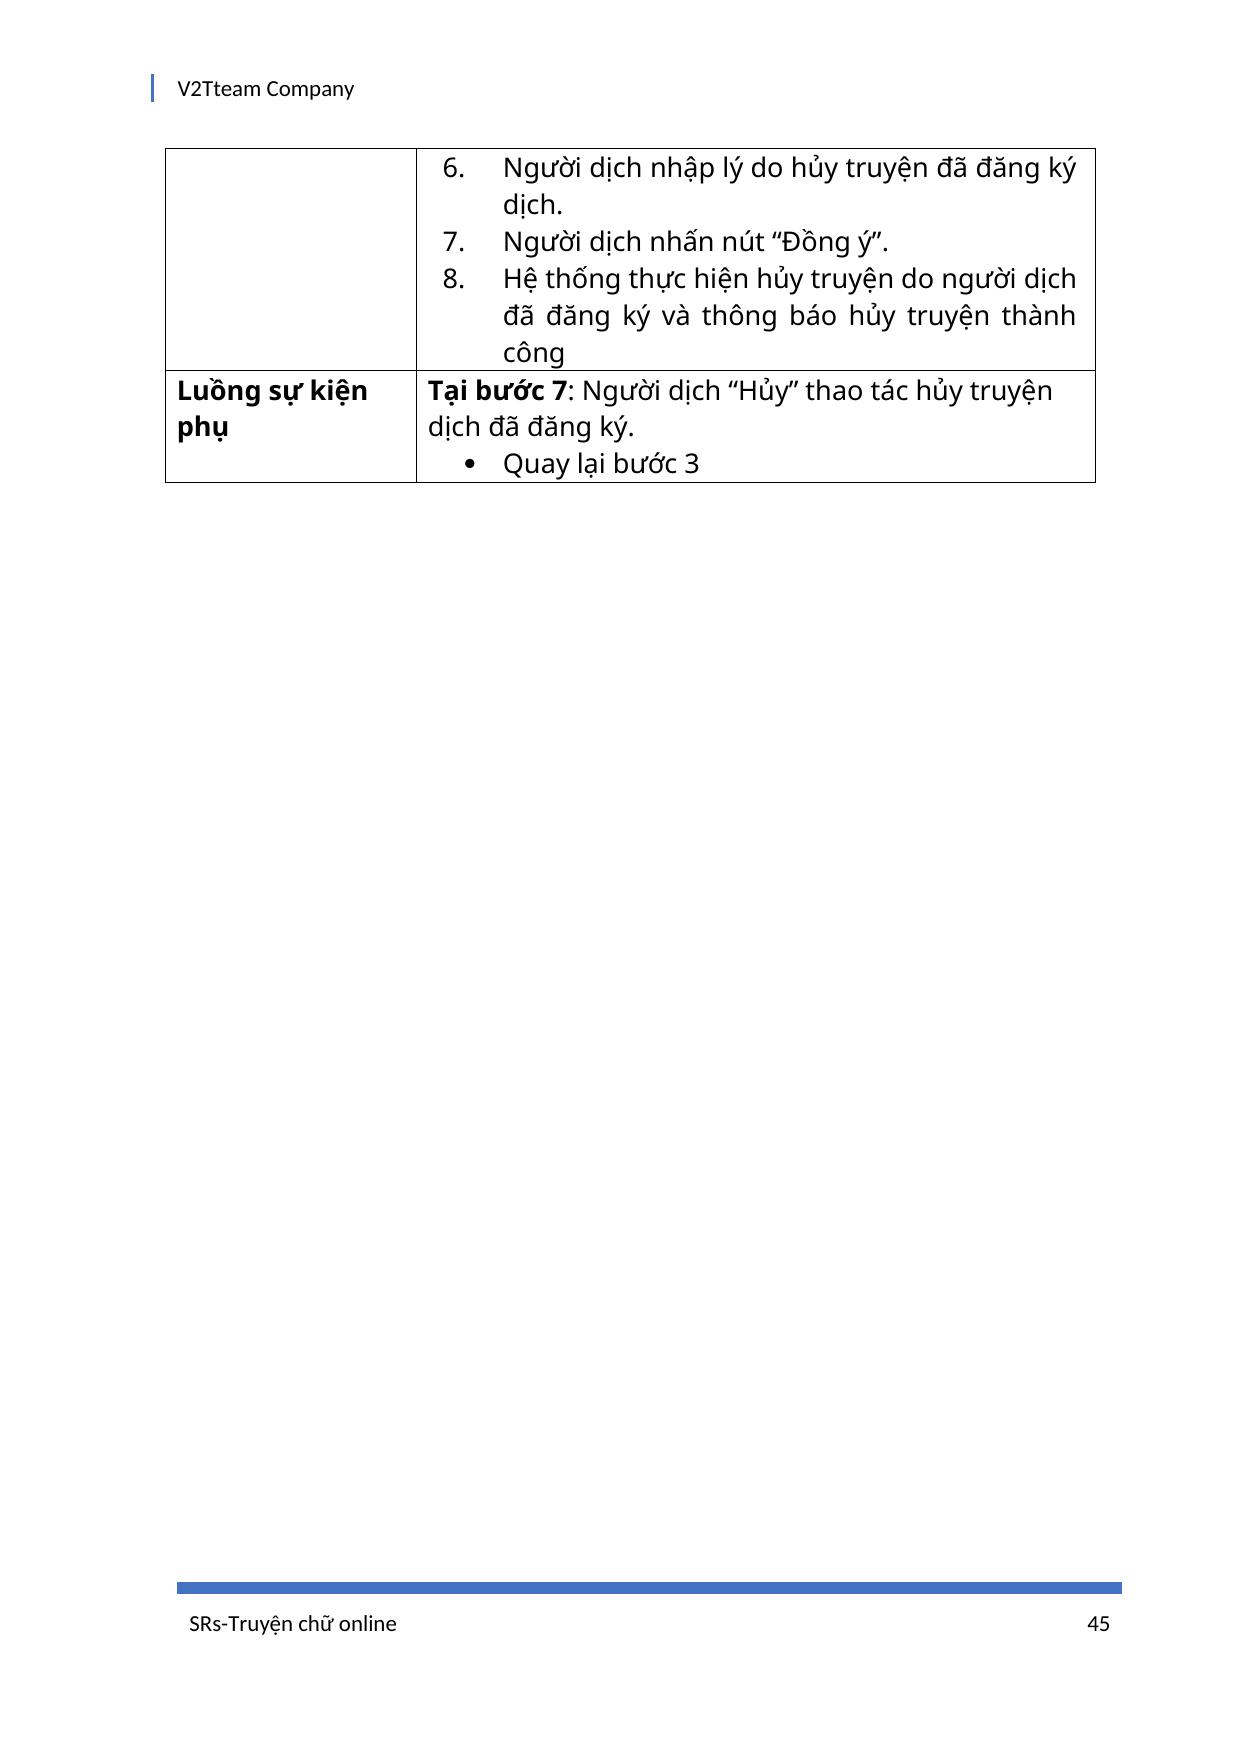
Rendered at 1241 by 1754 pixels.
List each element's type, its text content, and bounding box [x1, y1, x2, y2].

table_cell Tại bước 7: Người dịch “Hủy” thao tác hủy truyện dịch đã đăng ký. Quay lại bước 3 [417, 371, 1095, 482]
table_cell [166, 149, 416, 370]
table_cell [417, 149, 1095, 370]
table_cell Luồng sự kiện phụ [166, 371, 416, 482]
